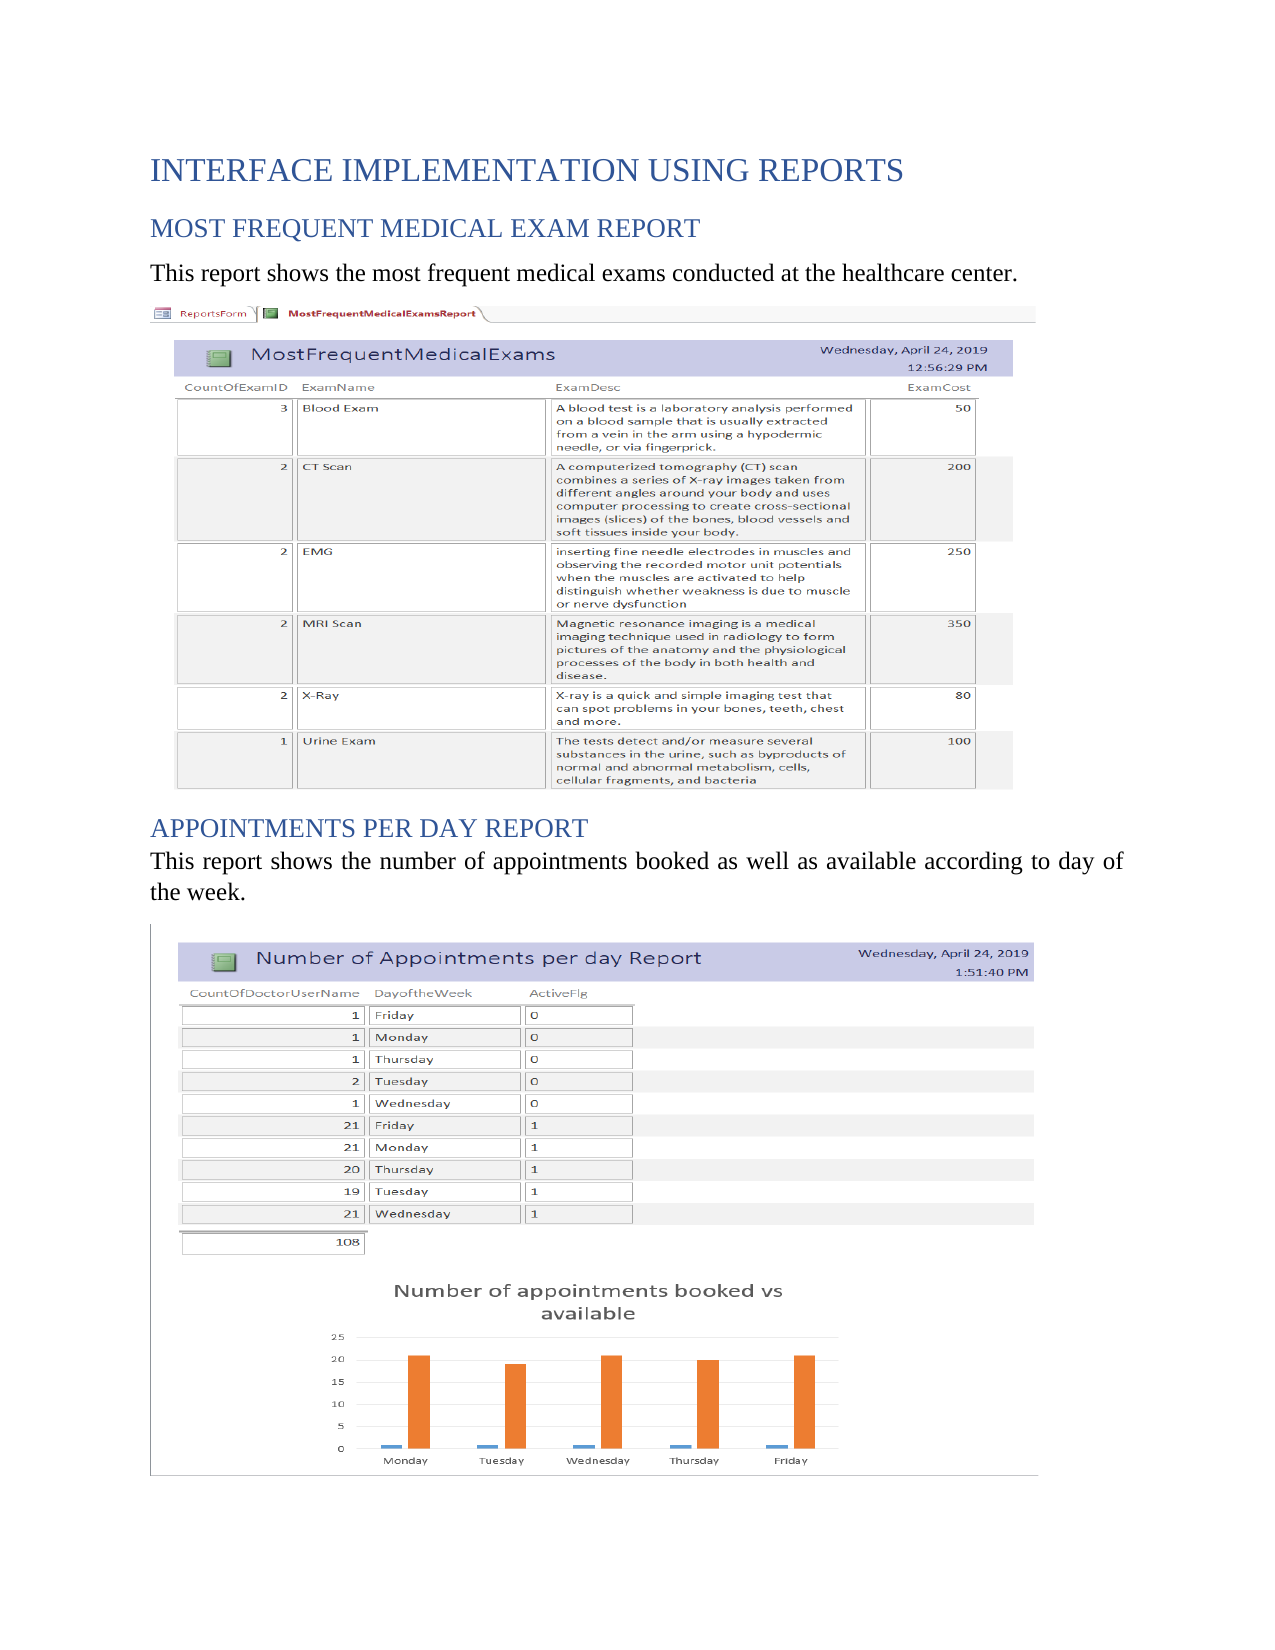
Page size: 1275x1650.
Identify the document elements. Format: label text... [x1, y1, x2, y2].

text This report shows the most frequent medical exams conducted at the healthcare center. [150, 258, 1125, 287]
subtitle INTERFACE IMPLEMENTATION USING REPORTS [150, 150, 1125, 188]
picture [150, 924, 1039, 1476]
text This report shows the number of appointments booked as well as available according to day of the week. [150, 846, 1125, 906]
subtitle MOST FREQUENT MEDICAL EXAM REPORT [150, 212, 1125, 243]
subtitle APPOINTMENTS PER DAY REPORT [150, 812, 1125, 843]
picture [150, 306, 1036, 794]
